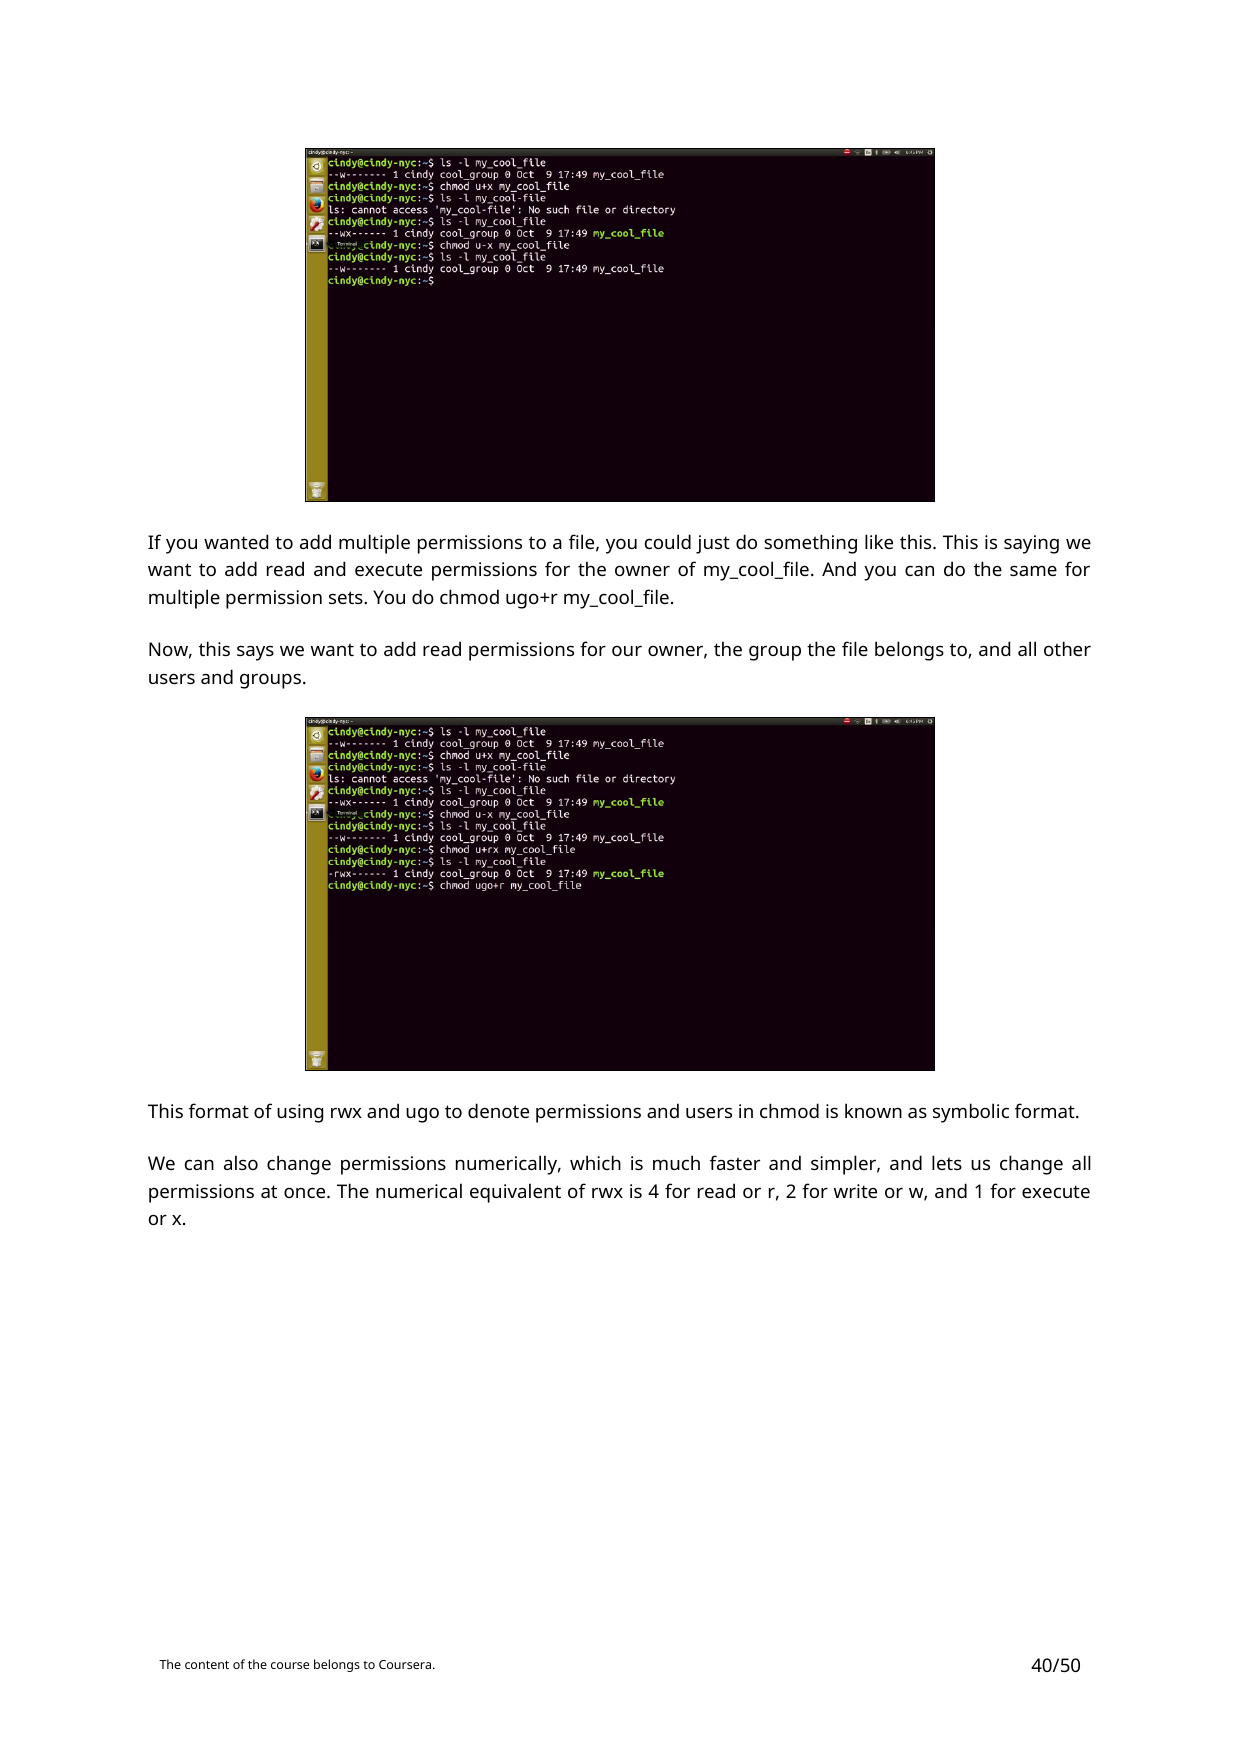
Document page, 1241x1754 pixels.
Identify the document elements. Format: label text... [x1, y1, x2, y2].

text If you wanted to add multiple permissions to a file, you could just do something like this. This is saying we want to add read and execute permissions for the owner of my_cool_file. And you can do the same for multiple permission sets. You do chmod ugo+r my_cool_file. [148, 529, 1093, 609]
text Now, this says we want to add read permissions for our owner, the group the file belongs to, and all other users and groups. [148, 637, 1093, 689]
picture [306, 718, 934, 1070]
text We can also change permissions numerically, which is much faster and simpler, and lets us change all permissions at once. The numerical equivalent of rwx is 4 for read or r, 2 for write or w, and 1 for execute or x. [148, 1151, 1093, 1231]
text This format of using rwx and ugo to denote permissions and users in chmod is known as symbolic format. [148, 1098, 1093, 1123]
picture [306, 149, 934, 501]
